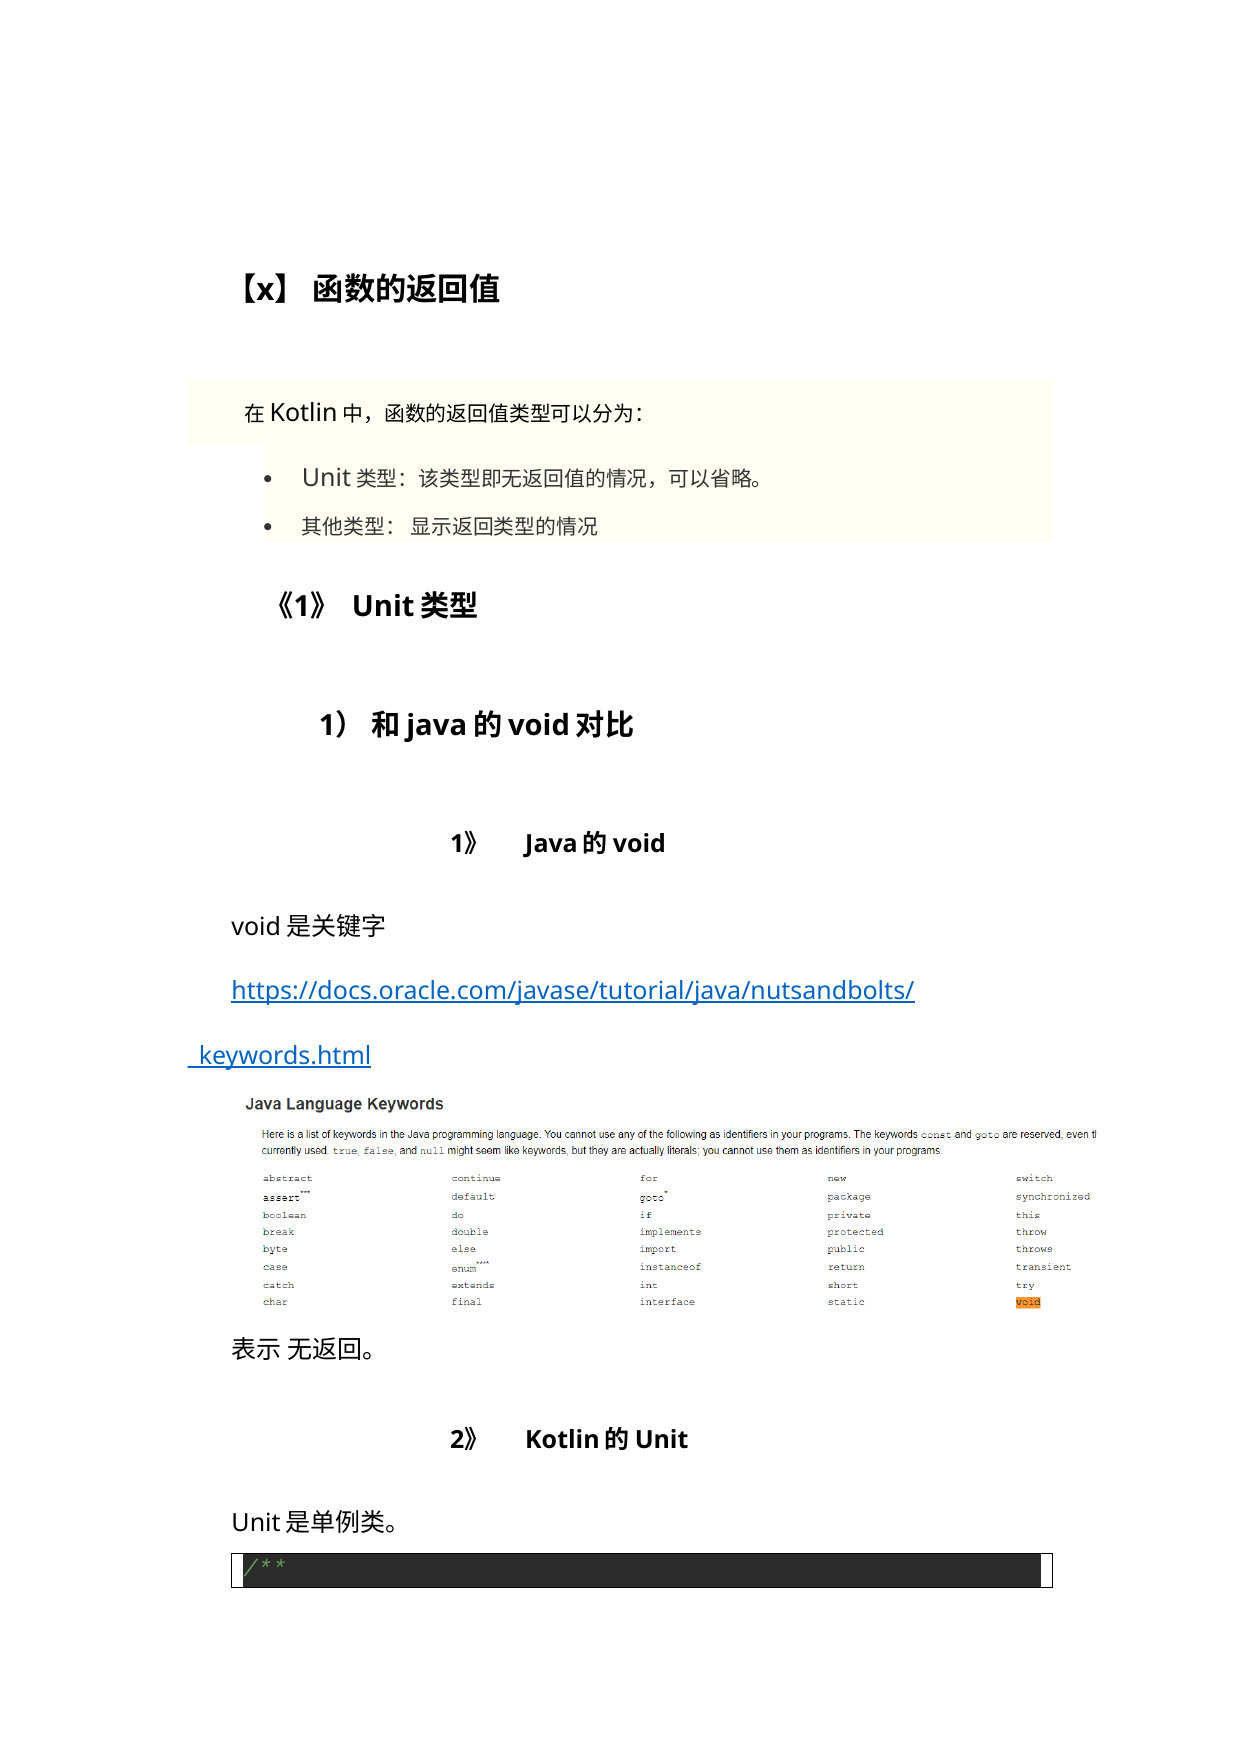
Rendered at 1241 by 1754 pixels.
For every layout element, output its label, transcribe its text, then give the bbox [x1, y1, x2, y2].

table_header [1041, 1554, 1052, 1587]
text 在Kotlin中，函数的返回值类型可以分为： [187, 379, 1053, 444]
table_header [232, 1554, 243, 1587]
subtitle Kotlin的Unit [450, 1405, 1053, 1470]
text https://docs.oracle.com/javase/tutorial/java/nutsandbolts/_keywords.html [187, 957, 1053, 1087]
subtitle 1） 和java的void对比 [275, 690, 1053, 755]
subtitle 【x】 函数的返回值 [225, 254, 1053, 319]
text Unit是单例类。 [231, 1488, 1053, 1553]
list 其他类型： 显示返回类型的情况 [264, 509, 1053, 542]
picture [231, 1087, 1097, 1310]
text void是关键字 [187, 892, 1053, 957]
list Unit类型：该类型即无返回值的情况，可以省略。 [264, 444, 1053, 509]
subtitle Java的void [450, 809, 1053, 874]
text 表示 无返回。 [187, 1315, 1053, 1380]
subtitle Unit类型 [264, 571, 1053, 636]
